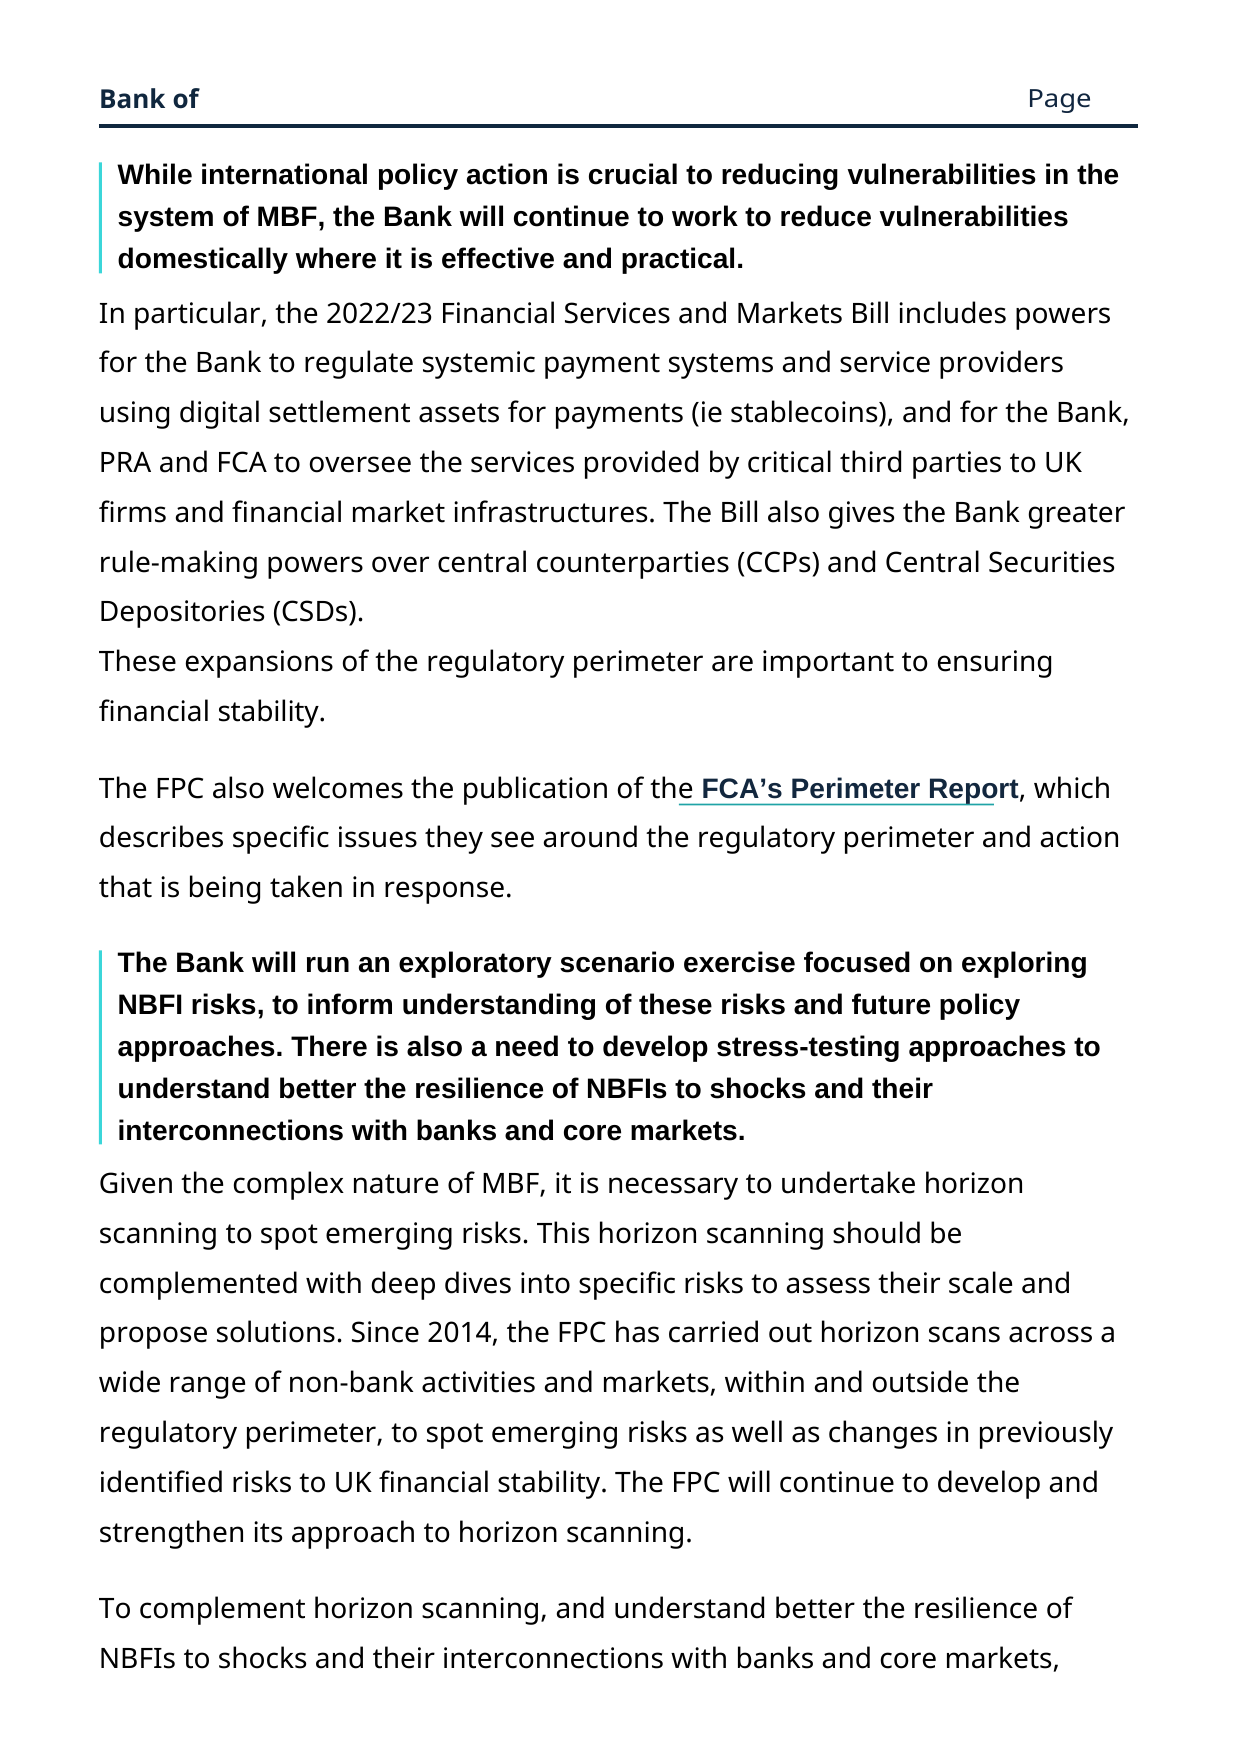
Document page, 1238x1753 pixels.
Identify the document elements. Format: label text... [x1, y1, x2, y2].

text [99, 1589, 1138, 1677]
text These expansions of the regulatory perimeter are important to ensuring financial stability. [99, 641, 1138, 729]
subtitle The Bank will run an exploratory scenario exercise focused on exploring NBFI risks, to inform understanding of these risks and future policy approaches. There is also a need to develop stress-testing approaches to understand better the resilience of NBFIs to shocks and their interconnections with banks and core markets. [117, 946, 1149, 1147]
text Given the complex nature of MBF, it is necessary to undertake horizon scanning to spot emerging risks. This horizon scanning should be complemented with deep dives into specific risks to assess their scale and propose solutions. Since 2014, the FPC has carried out horizon scans across a wide range of non-bank activities and markets, within and outside the regulatory perimeter, to spot emerging risks as well as changes in previously identified risks to UK financial stability. The FPC will continue to develop and strengthen its approach to horizon scanning. [99, 1163, 1129, 1550]
text The FPC also welcomes the publication of the FCA’s Perimeter Report, which describes specific issues they see around the regulatory perimeter and action that is being taken in response. [99, 768, 1127, 906]
subtitle While international policy action is crucial to reducing vulnerabilities in the system of MBF, the Bank will continue to work to reduce vulnerabilities domestically where it is effective and practical. [117, 158, 1149, 274]
text In particular, the 2022/23 Financial Services and Markets Bill includes powers for the Bank to regulate systemic payment systems and service providers using digital settlement assets for payments (ie stablecoins), and for the Bank, PRA and FCA to oversee the services provided by critical third parties to UK firms and financial market infrastructures. The Bill also gives the Bank greater rule-making powers over central counterparties (CCPs) and Central Securities Depositories (CSDs). [99, 293, 1133, 630]
